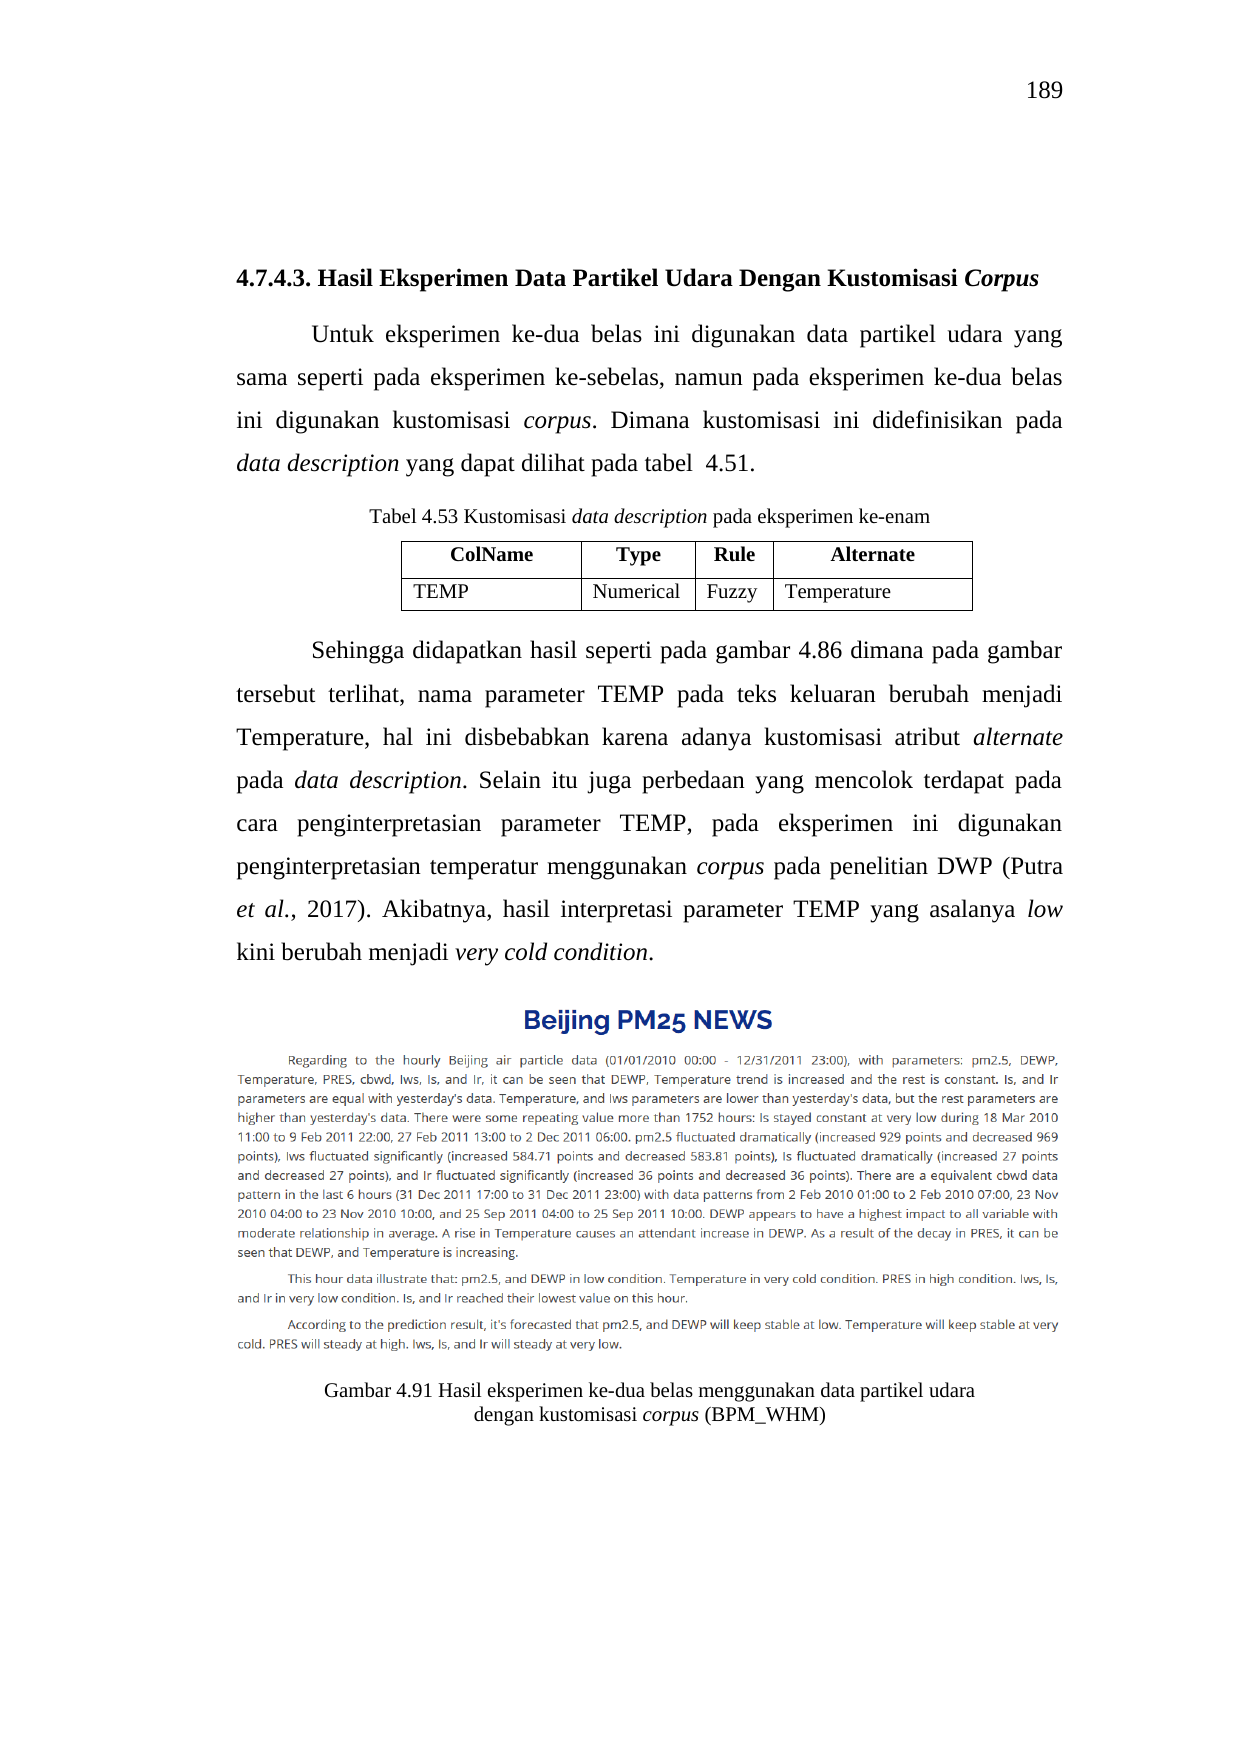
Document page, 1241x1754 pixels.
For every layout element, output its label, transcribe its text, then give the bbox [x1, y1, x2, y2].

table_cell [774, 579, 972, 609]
list Hasil Eksperimen Data Partikel Udara Dengan Kustomisasi Corpus [236, 263, 1063, 292]
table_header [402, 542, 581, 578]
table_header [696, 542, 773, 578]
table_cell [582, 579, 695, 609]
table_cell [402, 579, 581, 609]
text Untuk eksperimen ke-dua belas ini digunakan data partikel udara yang sama seperti pada eksperimen ke-sebelas, namun pada eksperimen ke-dua belas ini digunakan kustomisasi corpus. Dimana kustomisasi ini didefinisikan pada data description yang dapat dilihat pada tabel 4.51. [236, 319, 1063, 477]
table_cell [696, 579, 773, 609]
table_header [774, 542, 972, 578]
text Sehingga didapatkan hasil seperti pada gambar 4.86 dimana pada gambar tersebut terlihat, nama parameter TEMP pada teks keluaran berubah menjadi Temperature, hal ini disbebabkan karena adanya kustomisasi atribut alternate pada data description. Selain itu juga perbedaan yang mencolok terdapat pada cara penginterpretasian parameter TEMP, pada eksperimen ini digunakan penginterpretasian temperatur menggunakan corpus pada penelitian DWP (Putra et al., 2017). Akibatnya, hasil interpretasi parameter TEMP yang asalanya low kini berubah menjadi very cold condition. [236, 636, 1063, 966]
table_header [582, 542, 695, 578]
picture [236, 1005, 1063, 1351]
text Tabel 4.53 Kustomisasi data description pada eksperimen ke-enam [236, 504, 1063, 528]
